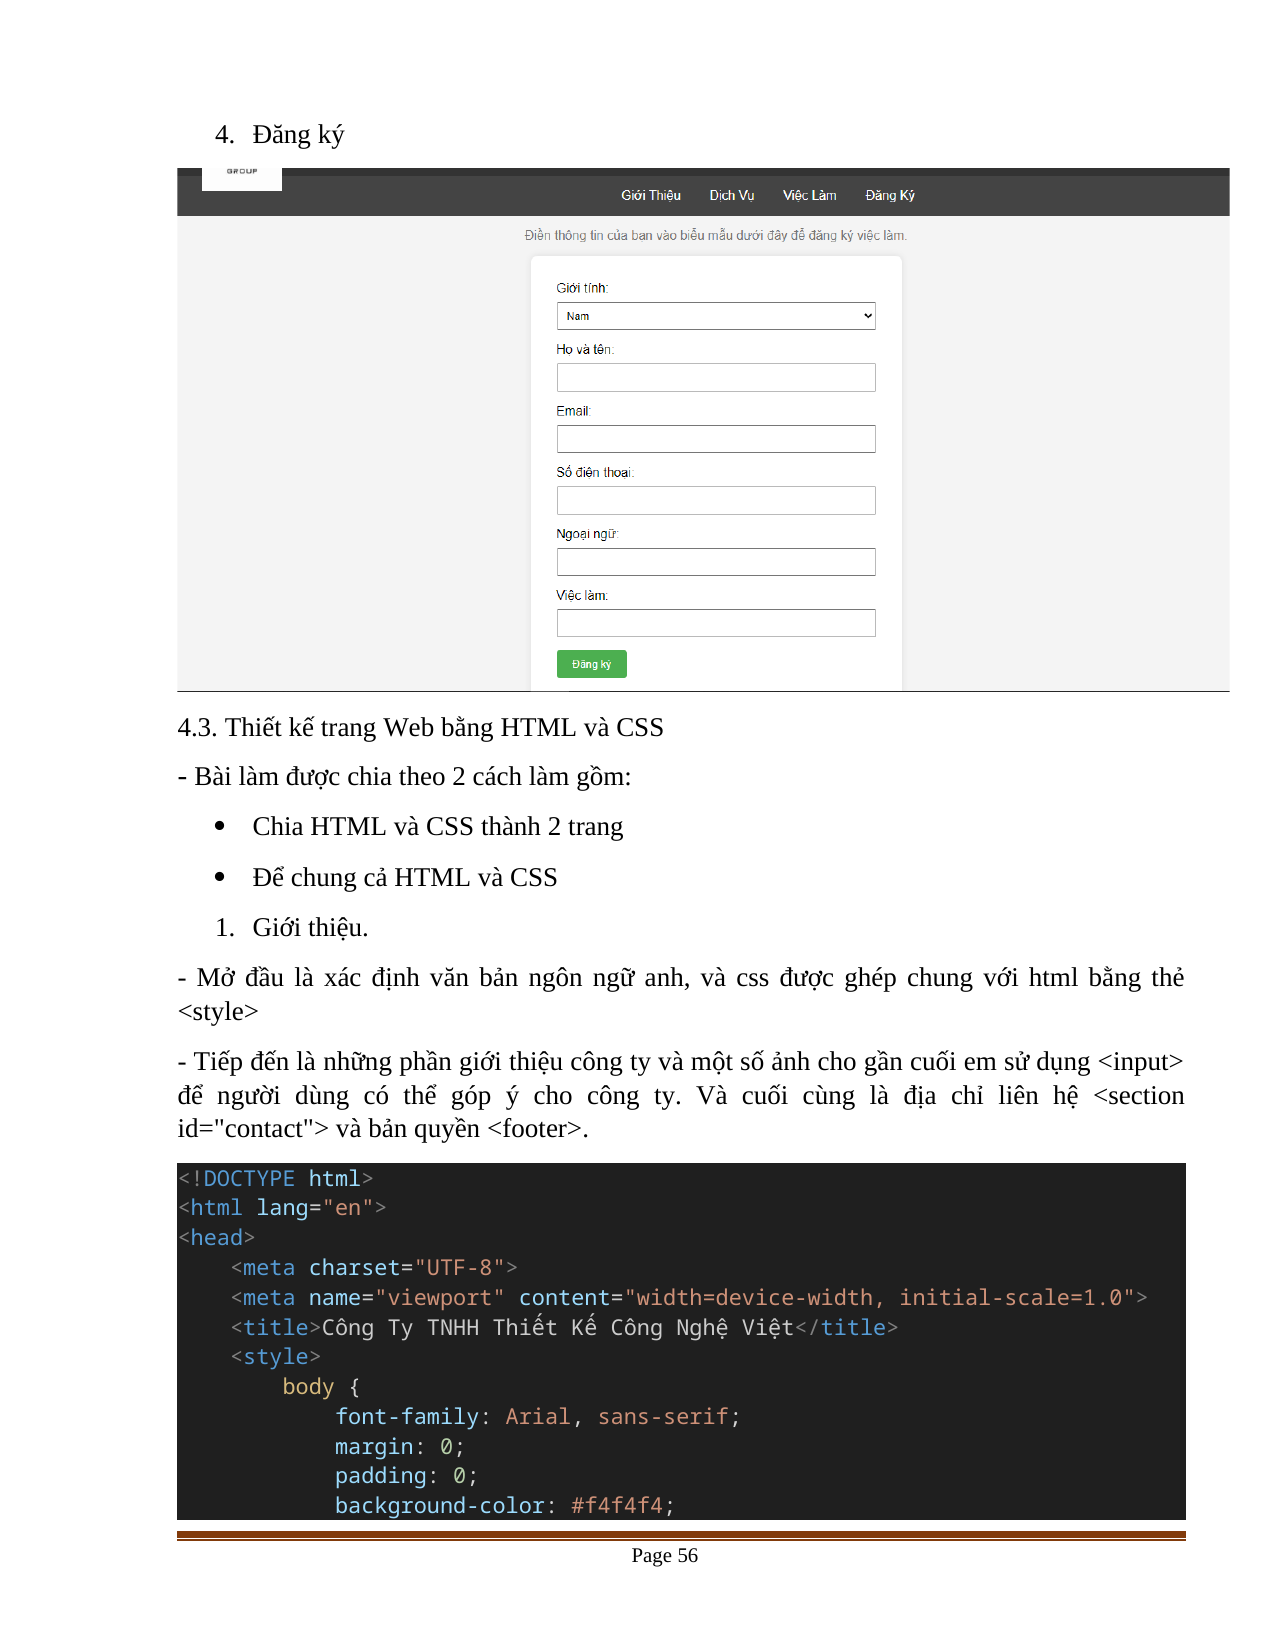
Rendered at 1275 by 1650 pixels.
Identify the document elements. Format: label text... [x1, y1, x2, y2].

list Đăng ký [215, 118, 1186, 149]
text background-color: #f4f4f4; [177, 1490, 1186, 1520]
text <meta charset="UTF-8"> [177, 1252, 1186, 1282]
list Để chung cả HTML và CSS [215, 861, 1186, 892]
text <title>Công Ty TNHH Thiết Kế Công Nghệ Việt</title> [177, 1312, 1186, 1341]
text - Mở đầu là xác định văn bản ngôn ngữ anh, và css được ghép chung với html bằng thẻ <style> [177, 962, 1186, 1026]
text - Bài làm được chia theo 2 cách làm gồm: [177, 758, 1186, 791]
text <head> [177, 1222, 1186, 1252]
text font-family: Arial, sans-serif; [177, 1401, 1186, 1431]
text <!DOCTYPE html> [177, 1163, 1186, 1192]
text <html lang="en"> [177, 1192, 1186, 1222]
text - Tiếp đến là những phần giới thiệu công ty và một số ảnh cho gần cuối em sử dụng <input> để người dùng có thể góp ý cho công ty. Và cuối cùng là địa chỉ liên hệ <section id="contact"> và bản quyền <footer>. [177, 1045, 1186, 1143]
text margin: 0; [177, 1431, 1186, 1461]
text body { [177, 1371, 1186, 1401]
text padding: 0; [177, 1461, 1186, 1490]
list Giới thiệu. [215, 911, 1186, 942]
text <style> [177, 1341, 1186, 1371]
picture [177, 168, 1230, 692]
text <meta name="viewport" content="width=device-width, initial-scale=1.0"> [177, 1282, 1186, 1312]
list Chia HTML và CSS thành 2 trang [215, 811, 1186, 842]
subtitle 4.3. Thiết kế trang Web bằng HTML và CSS [177, 711, 1186, 742]
